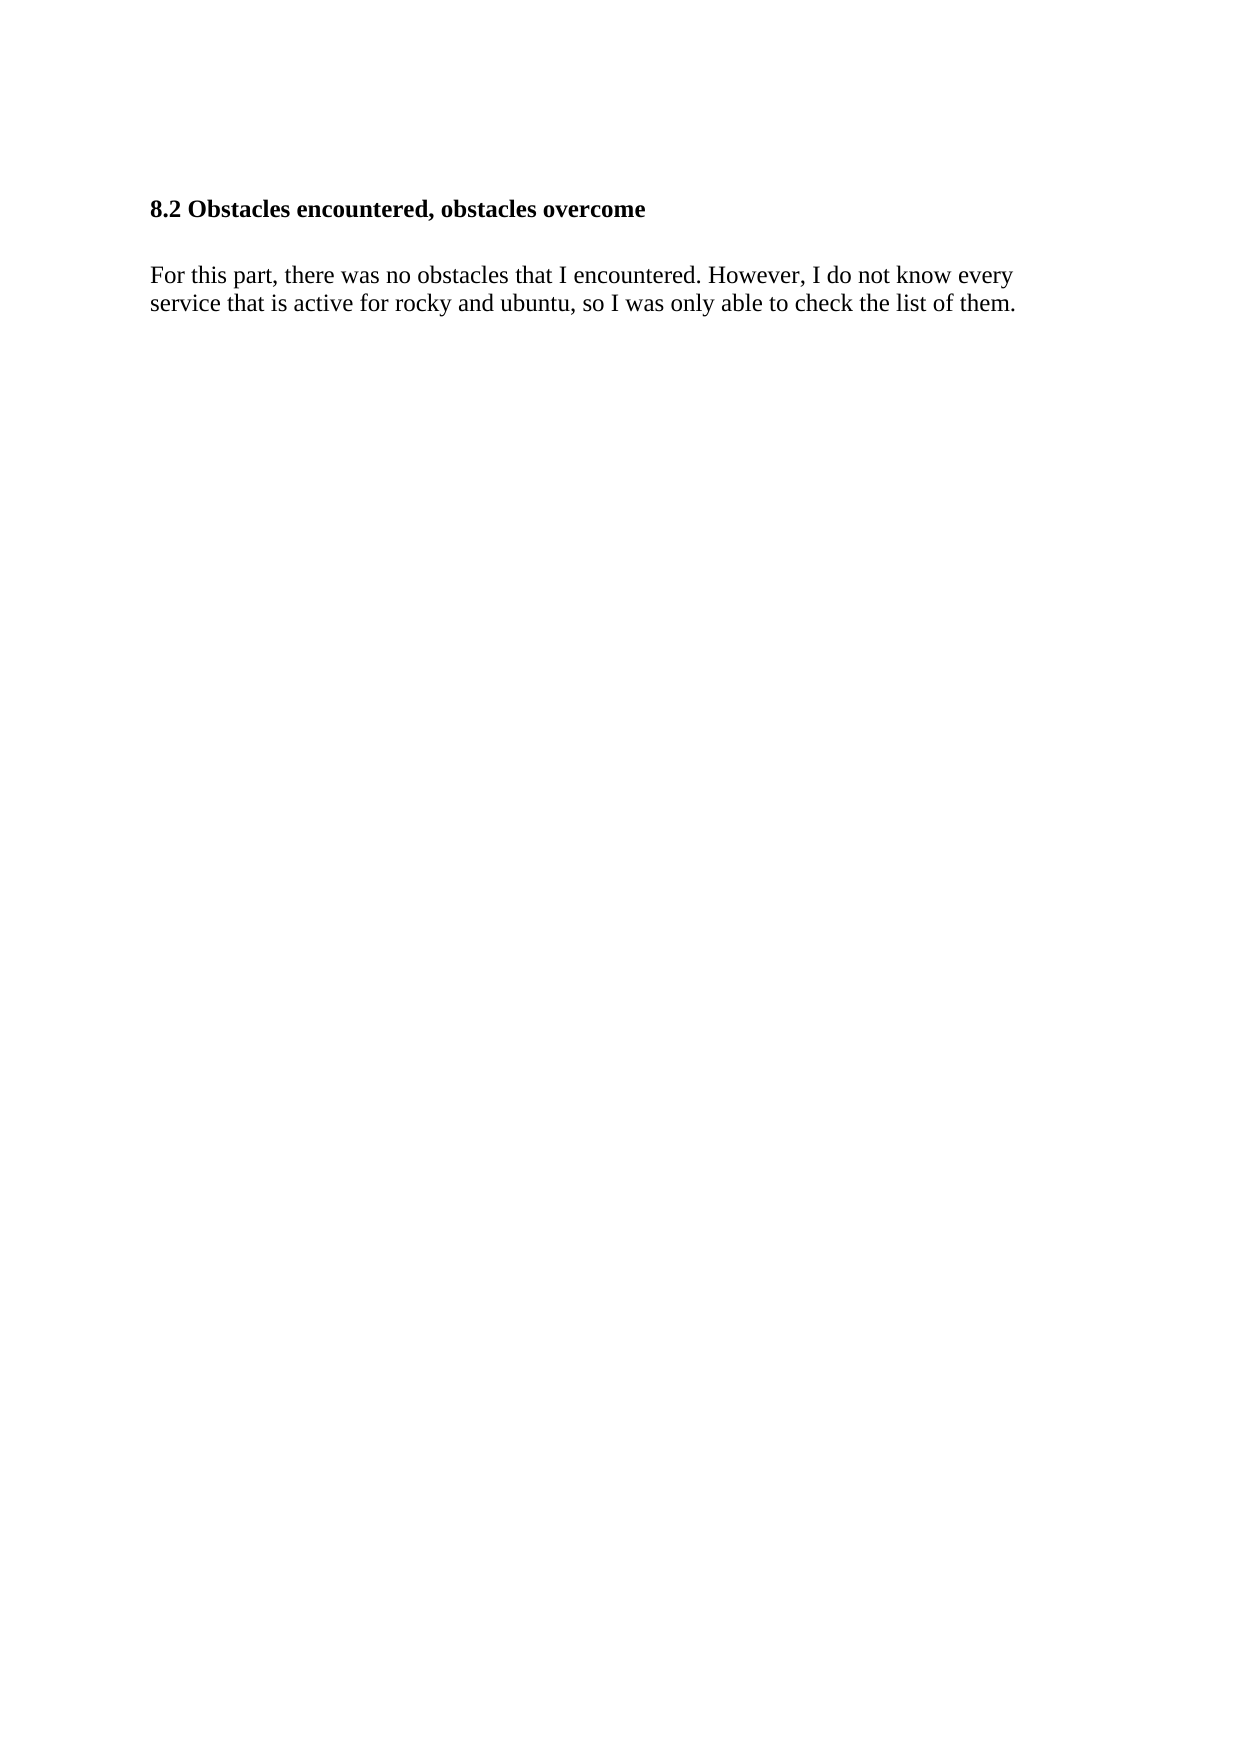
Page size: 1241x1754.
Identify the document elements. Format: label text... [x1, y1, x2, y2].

text For this part, there was no obstacles that I encountered. However, I do not know every service that is active for rocky and ubuntu, so I was only able to check the list of them. [150, 260, 1090, 317]
subtitle 8.2 Obstacles encountered, obstacles overcome [150, 194, 1090, 223]
